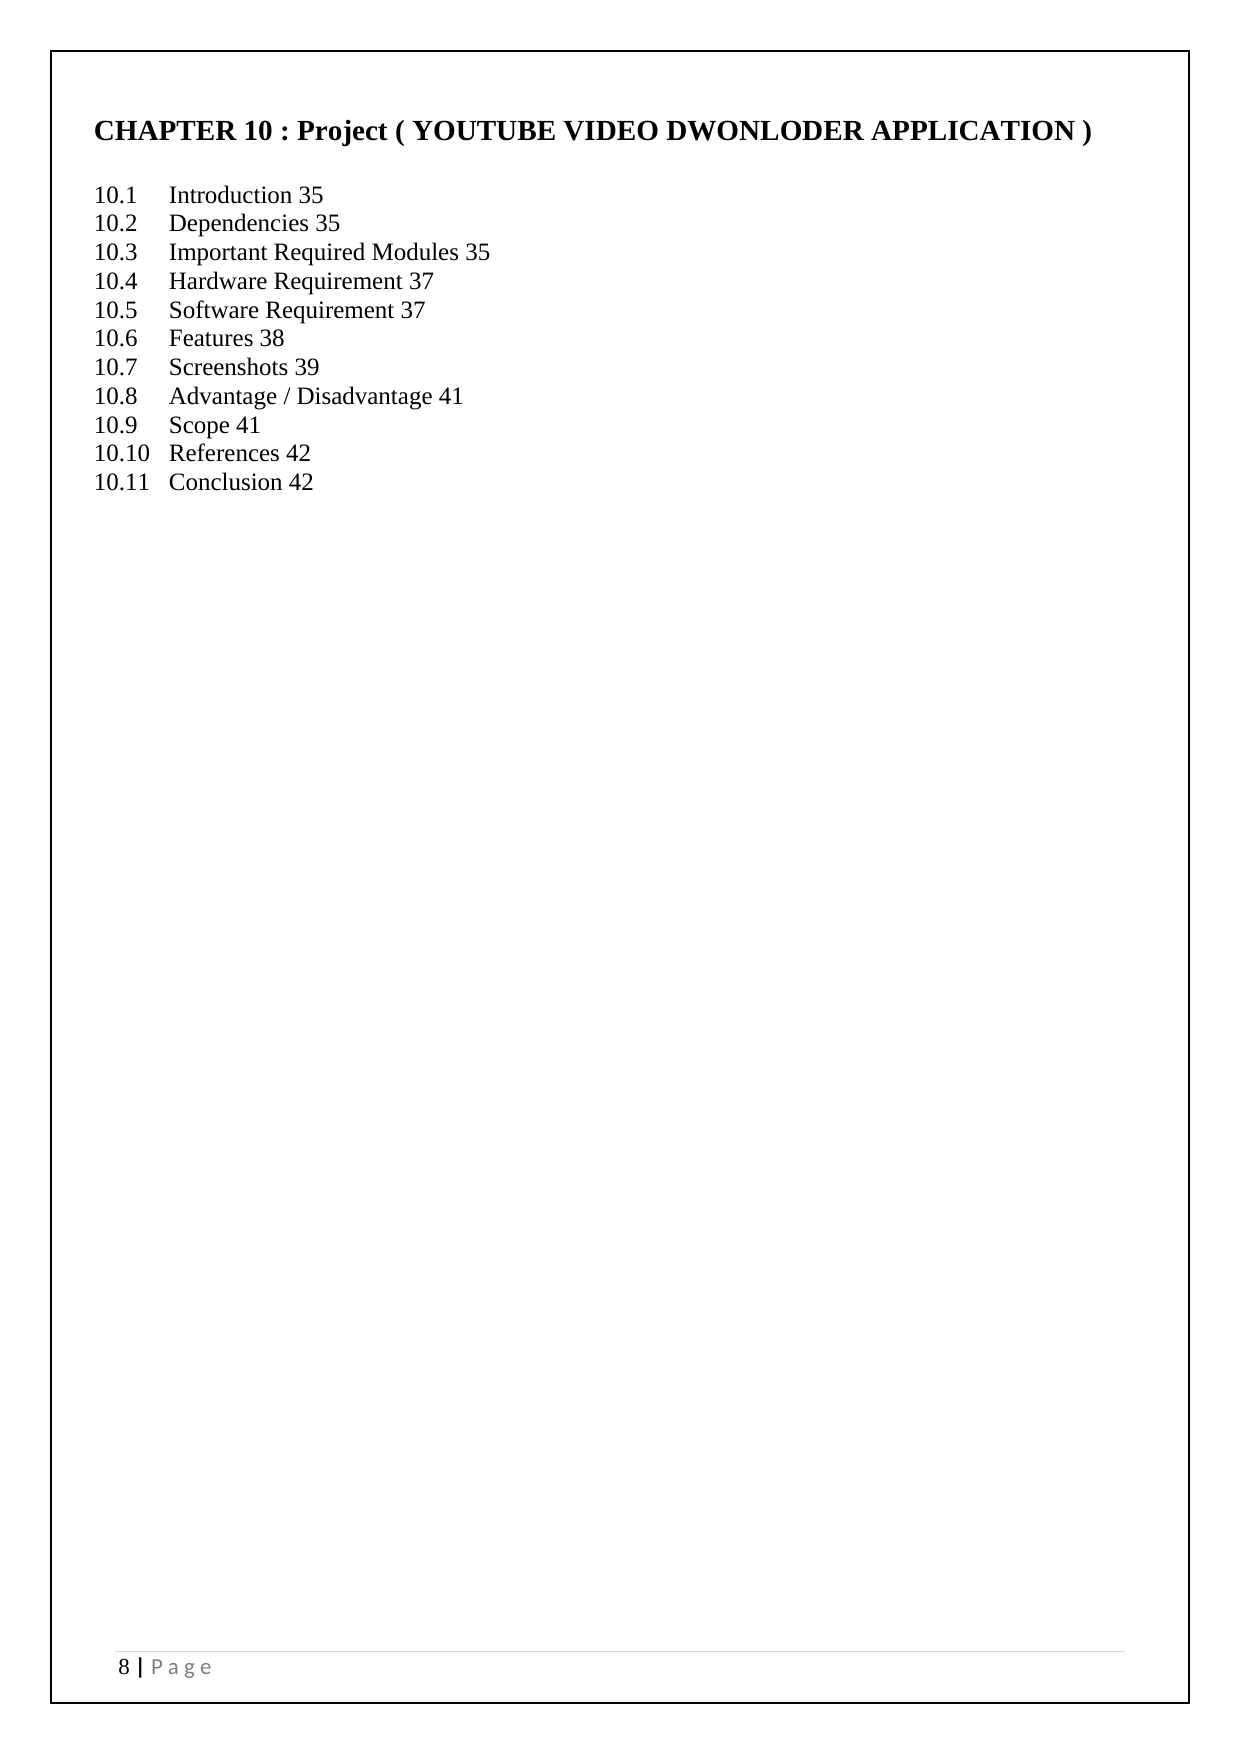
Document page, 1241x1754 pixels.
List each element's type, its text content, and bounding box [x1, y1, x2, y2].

text 10.9 Scope 41 [94, 410, 1173, 438]
text 10.11 Conclusion 42 [94, 467, 1173, 496]
text 10.8 Advantage / Disadvantage 41 [94, 381, 1173, 410]
text 10.7 Screenshots 39 [94, 352, 1173, 381]
text 10.3 Important Required Modules 35 [94, 237, 1173, 266]
text 10.1 Introduction 35 [94, 180, 1173, 208]
text 10.6 Features 38 [94, 323, 1173, 352]
text CHAPTER 10 : Project ( YOUTUBE VIDEO DWONLODER APPLICATION ) [94, 113, 1173, 146]
text 10.4 Hardware Requirement 37 [94, 266, 1173, 295]
text 10.2 Dependencies 35 [94, 208, 1173, 237]
text 10.5 Software Requirement 37 [94, 295, 1173, 323]
text 10.10 References 42 [94, 438, 1173, 467]
